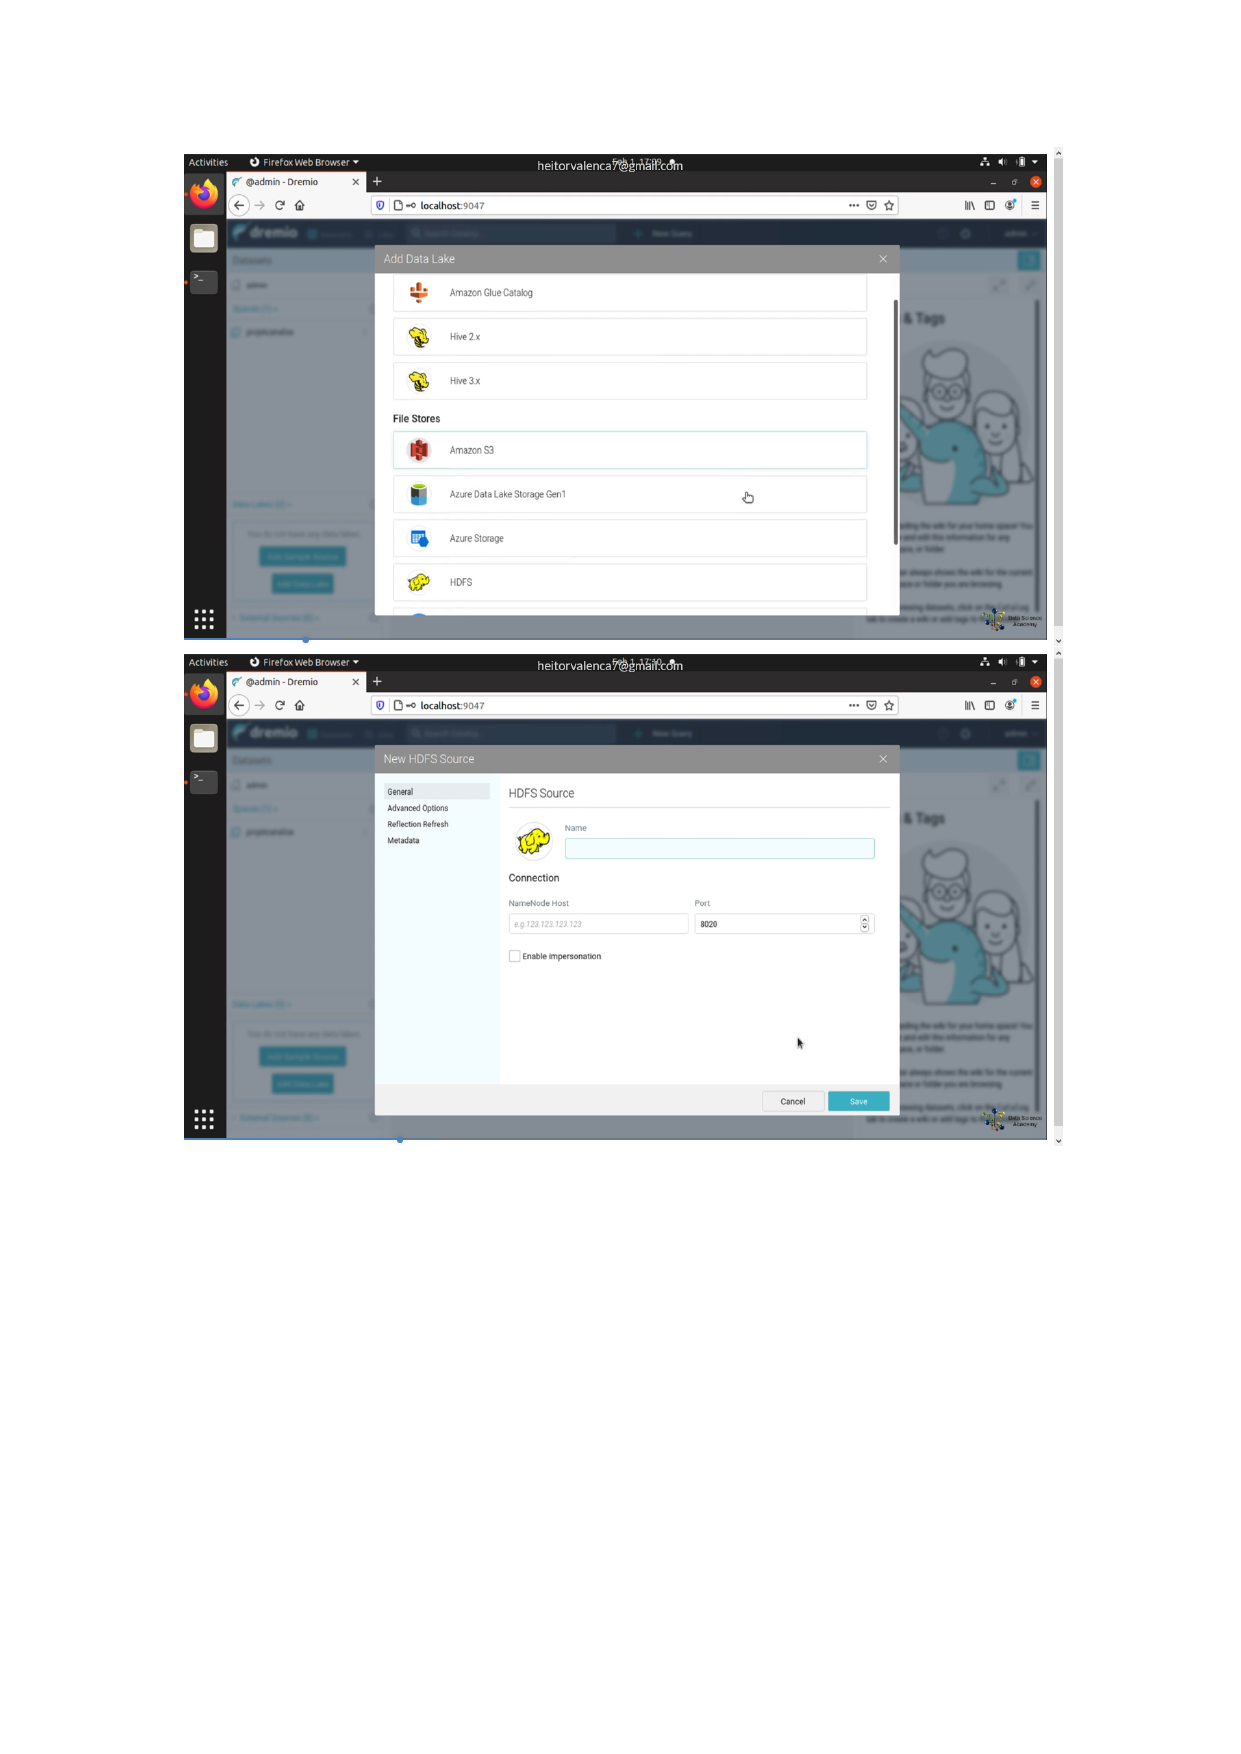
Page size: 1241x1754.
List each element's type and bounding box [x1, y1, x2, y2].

picture [177, 647, 1063, 1146]
picture [177, 147, 1063, 646]
